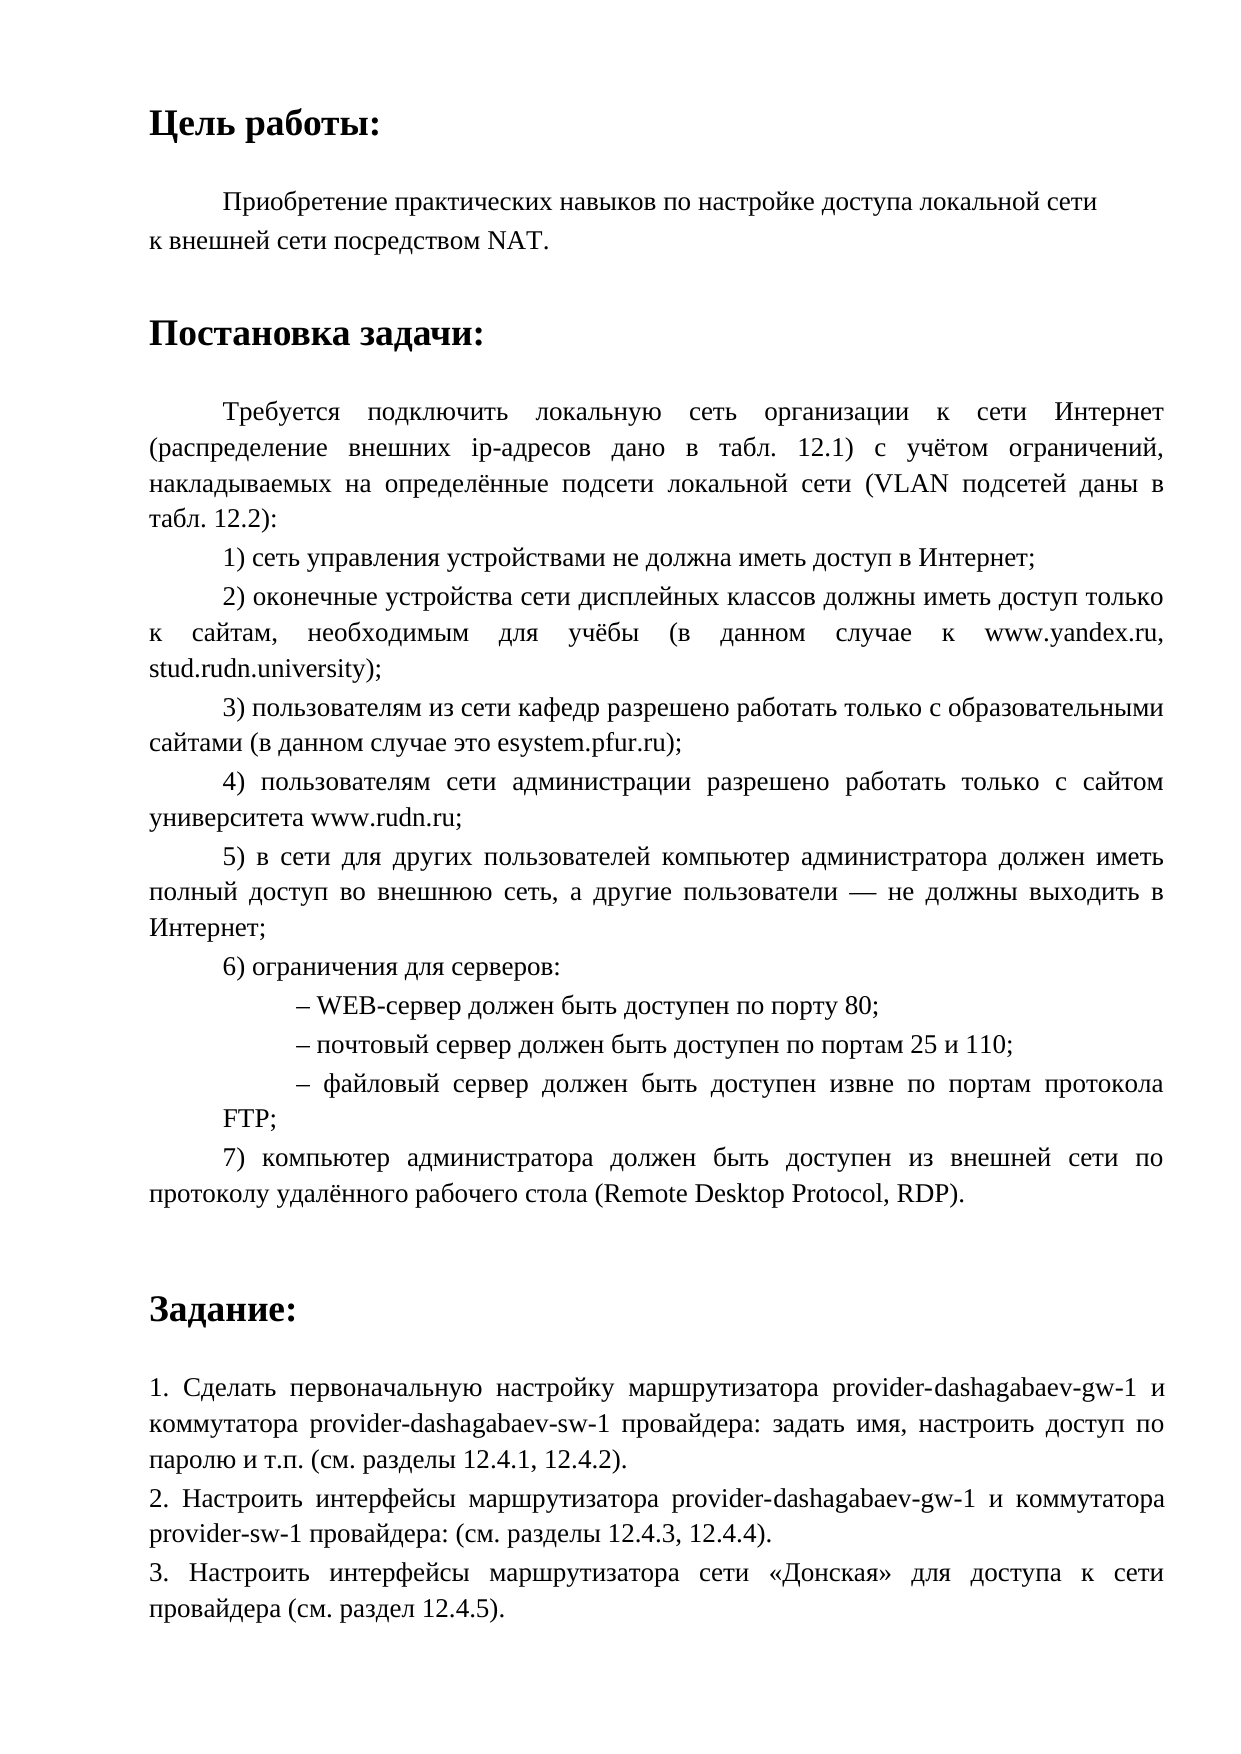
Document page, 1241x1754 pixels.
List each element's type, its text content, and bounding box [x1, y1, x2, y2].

text 3. Настроить интерфейсы маршрутизатора сети «Донская» для доступа к сети провайдера (cм. раздел 12.4.5). [149, 1556, 1165, 1623]
text – почтовый сервер должен быть доступен по портам 25 и 110; [223, 1028, 1165, 1059]
text – WEB-сервер должен быть доступен по порту 80; [223, 989, 1165, 1020]
text 1) сеть управления устройствами не должна иметь доступ в Интернет; [149, 541, 1165, 573]
text 6) ограничения для серверов: [149, 950, 1165, 981]
text 1. Сделать первоначальную настройку маршрутизатора provider-dashagabaev-gw-1 и коммутатора provider-dashagabaev-sw-1 провайдера: задать имя, настроить доступ по паролю и т.п. (см. разделы 12.4.1, 12.4.2). [149, 1371, 1165, 1474]
text Приобретение практических навыков по настройке доступа локальной сети [149, 185, 1165, 216]
text к внешней сети посредством NAT. [149, 224, 1165, 255]
text Требуется подключить локальную сеть организации к сети Интернет (распределение внешних ip-адресов дано в табл. 12.1) с учётом ограничений, накладываемых на определённые подсети локальной сети (VLAN подсетей даны в табл. 12.2): [149, 395, 1165, 534]
text 4) пользователям сети администрации разрешено работать только с сайтом университета www.rudn.ru; [149, 765, 1165, 832]
text 3) пользователям из сети кафедр разрешено работать только с образовательными сайтами (в данном случае это esystem.pfur.ru); [149, 691, 1165, 757]
text 2) оконечные устройства сети дисплейных классов должны иметь доступ только к сайтам, необходимым для учёбы (в данном случае к www.yandex.ru, stud.rudn.university); [149, 580, 1165, 683]
subtitle Постановка задачи: [149, 310, 1165, 353]
subtitle Цель работы: [149, 100, 1165, 143]
text 5) в сети для других пользователей компьютер администратора должен иметь полный доступ во внешнюю сеть, а другие пользователи — не должны выходить в Интернет; [149, 840, 1165, 942]
subtitle Задание: [149, 1286, 1165, 1329]
text 7) компьютер администратора должен быть доступен из внешней сети по протоколу удалённого рабочего стола (Remote Desktop Protocol, RDP). [149, 1141, 1165, 1208]
text 2. Настроить интерфейсы маршрутизатора provider-dashagabaev-gw-1 и коммутатора provider-sw-1 провайдера: (см. разделы 12.4.3, 12.4.4). [149, 1482, 1165, 1548]
text – файловый сервер должен быть доступен извне по портам протокола FTP; [223, 1067, 1165, 1133]
